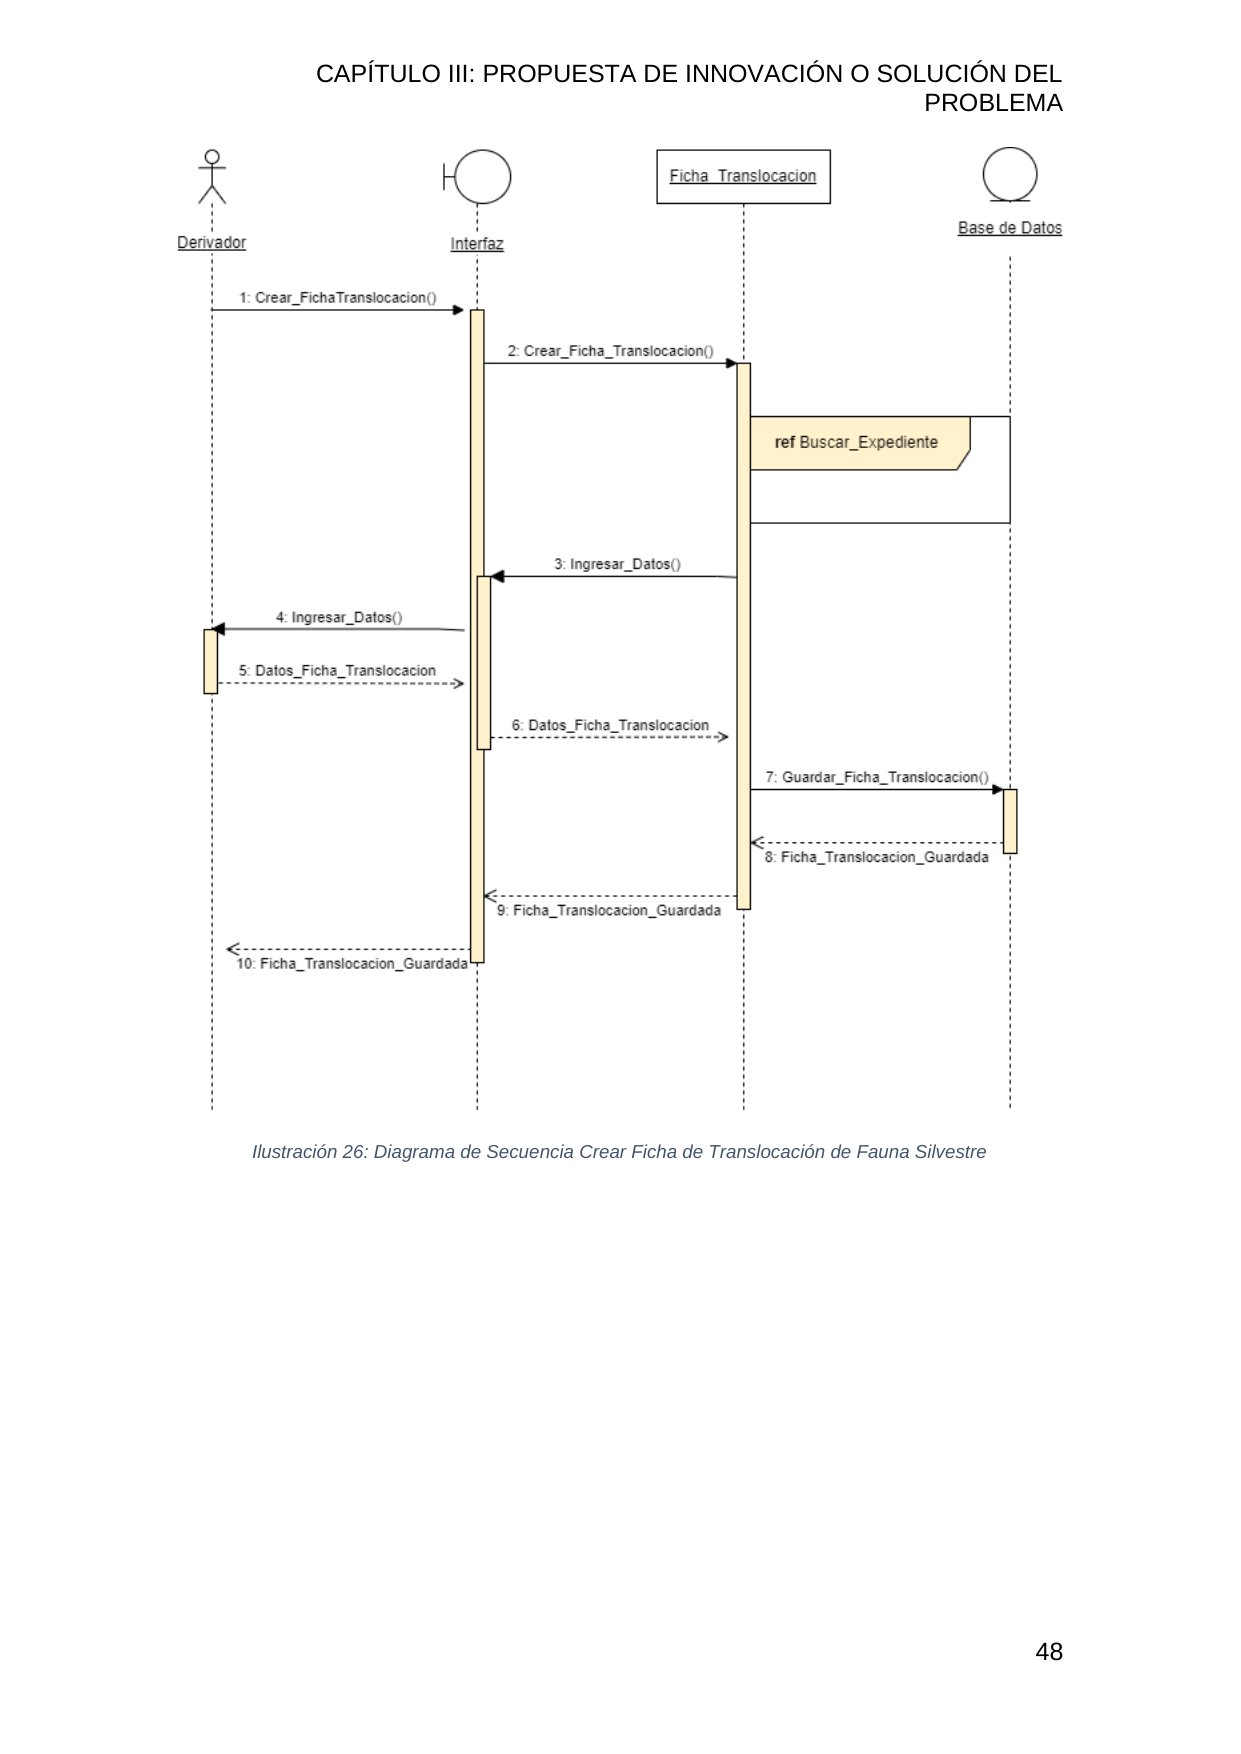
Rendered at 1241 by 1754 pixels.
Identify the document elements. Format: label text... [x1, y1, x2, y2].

picture [177, 147, 1063, 1110]
text Ilustración 26: Diagrama de Secuencia Crear Ficha de Translocación de Fauna Silvestre [177, 1141, 1063, 1162]
